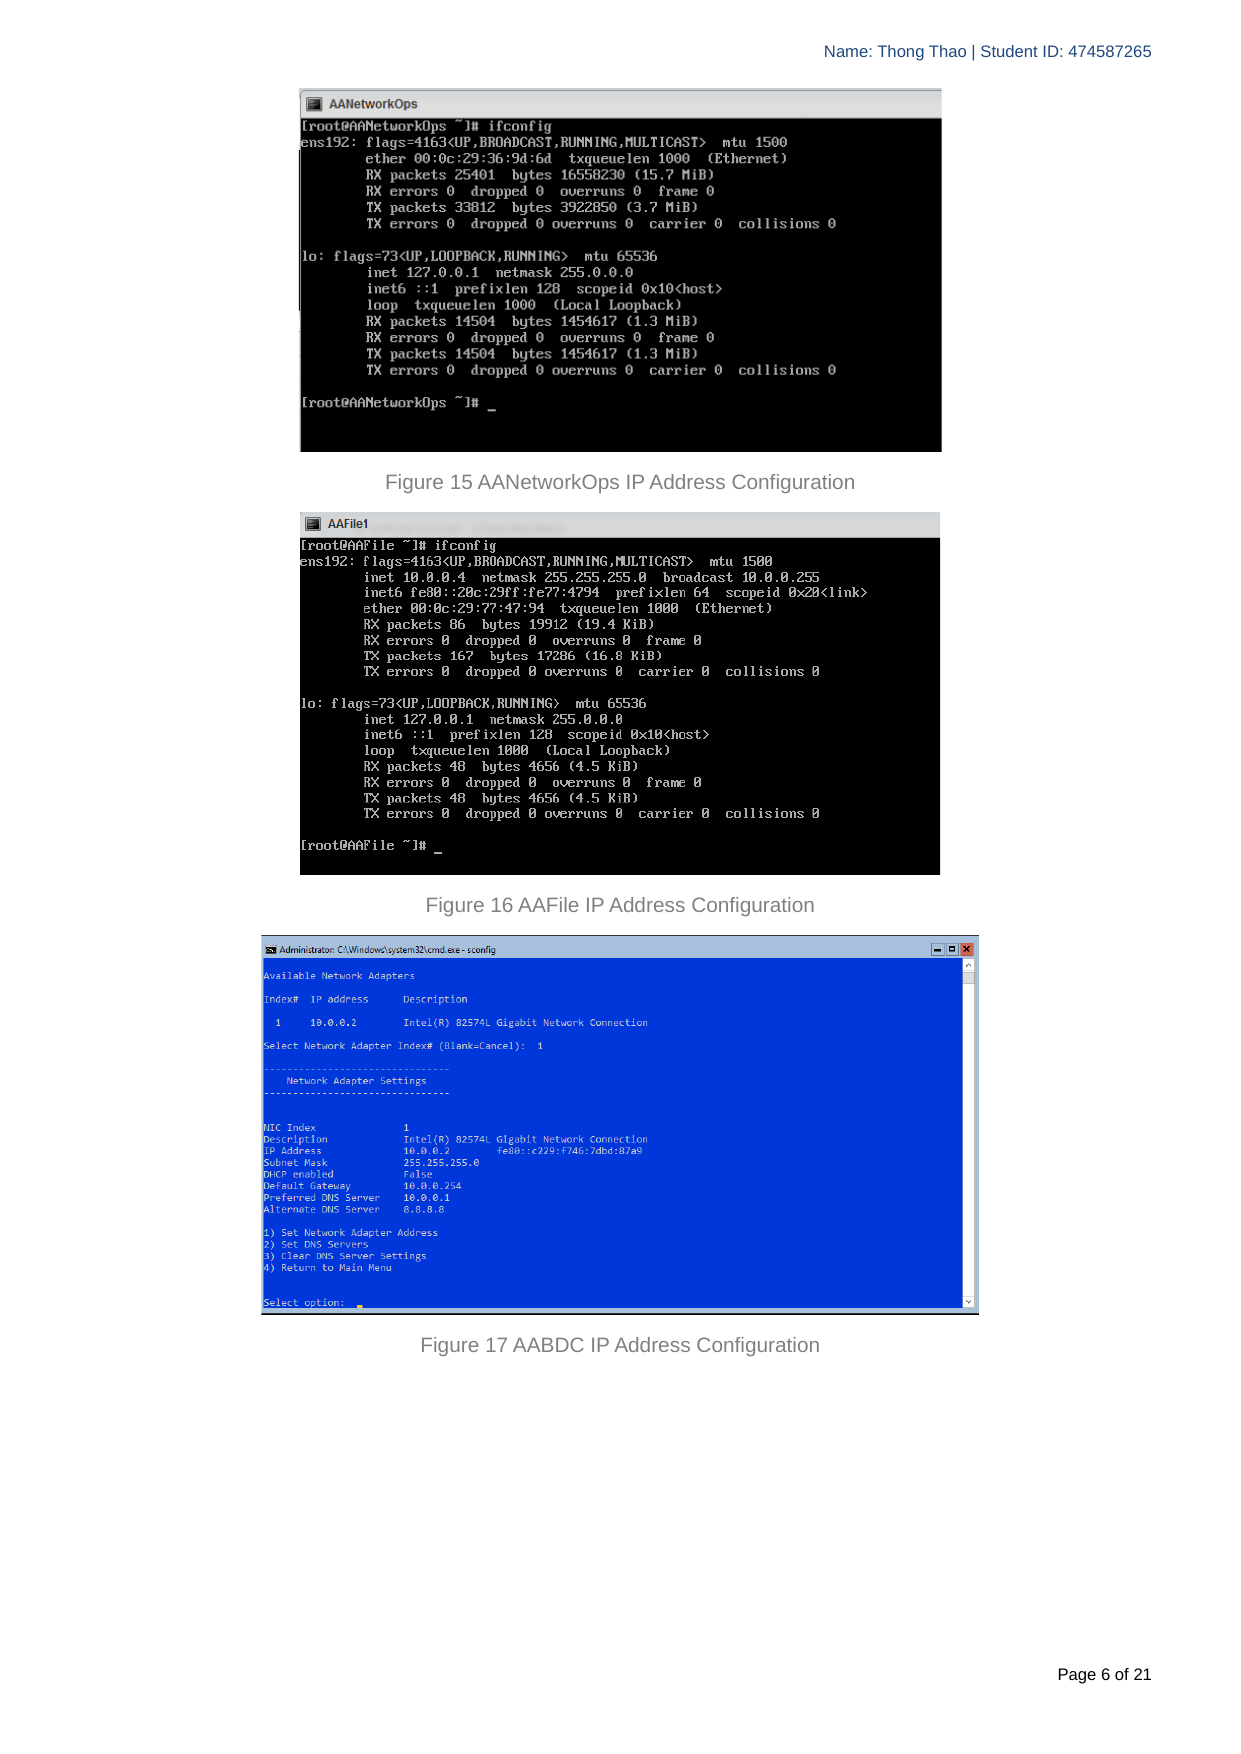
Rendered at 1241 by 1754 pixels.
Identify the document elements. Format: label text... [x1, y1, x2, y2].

picture [300, 512, 941, 875]
text Figure 16 AAFile IP Address Configuration [89, 893, 1152, 917]
picture [298, 88, 942, 452]
text Figure 15 AANetworkOps IP Address Configuration [89, 469, 1152, 493]
text Figure 17 AABDC IP Address Configuration [89, 1333, 1152, 1357]
picture [261, 935, 979, 1315]
